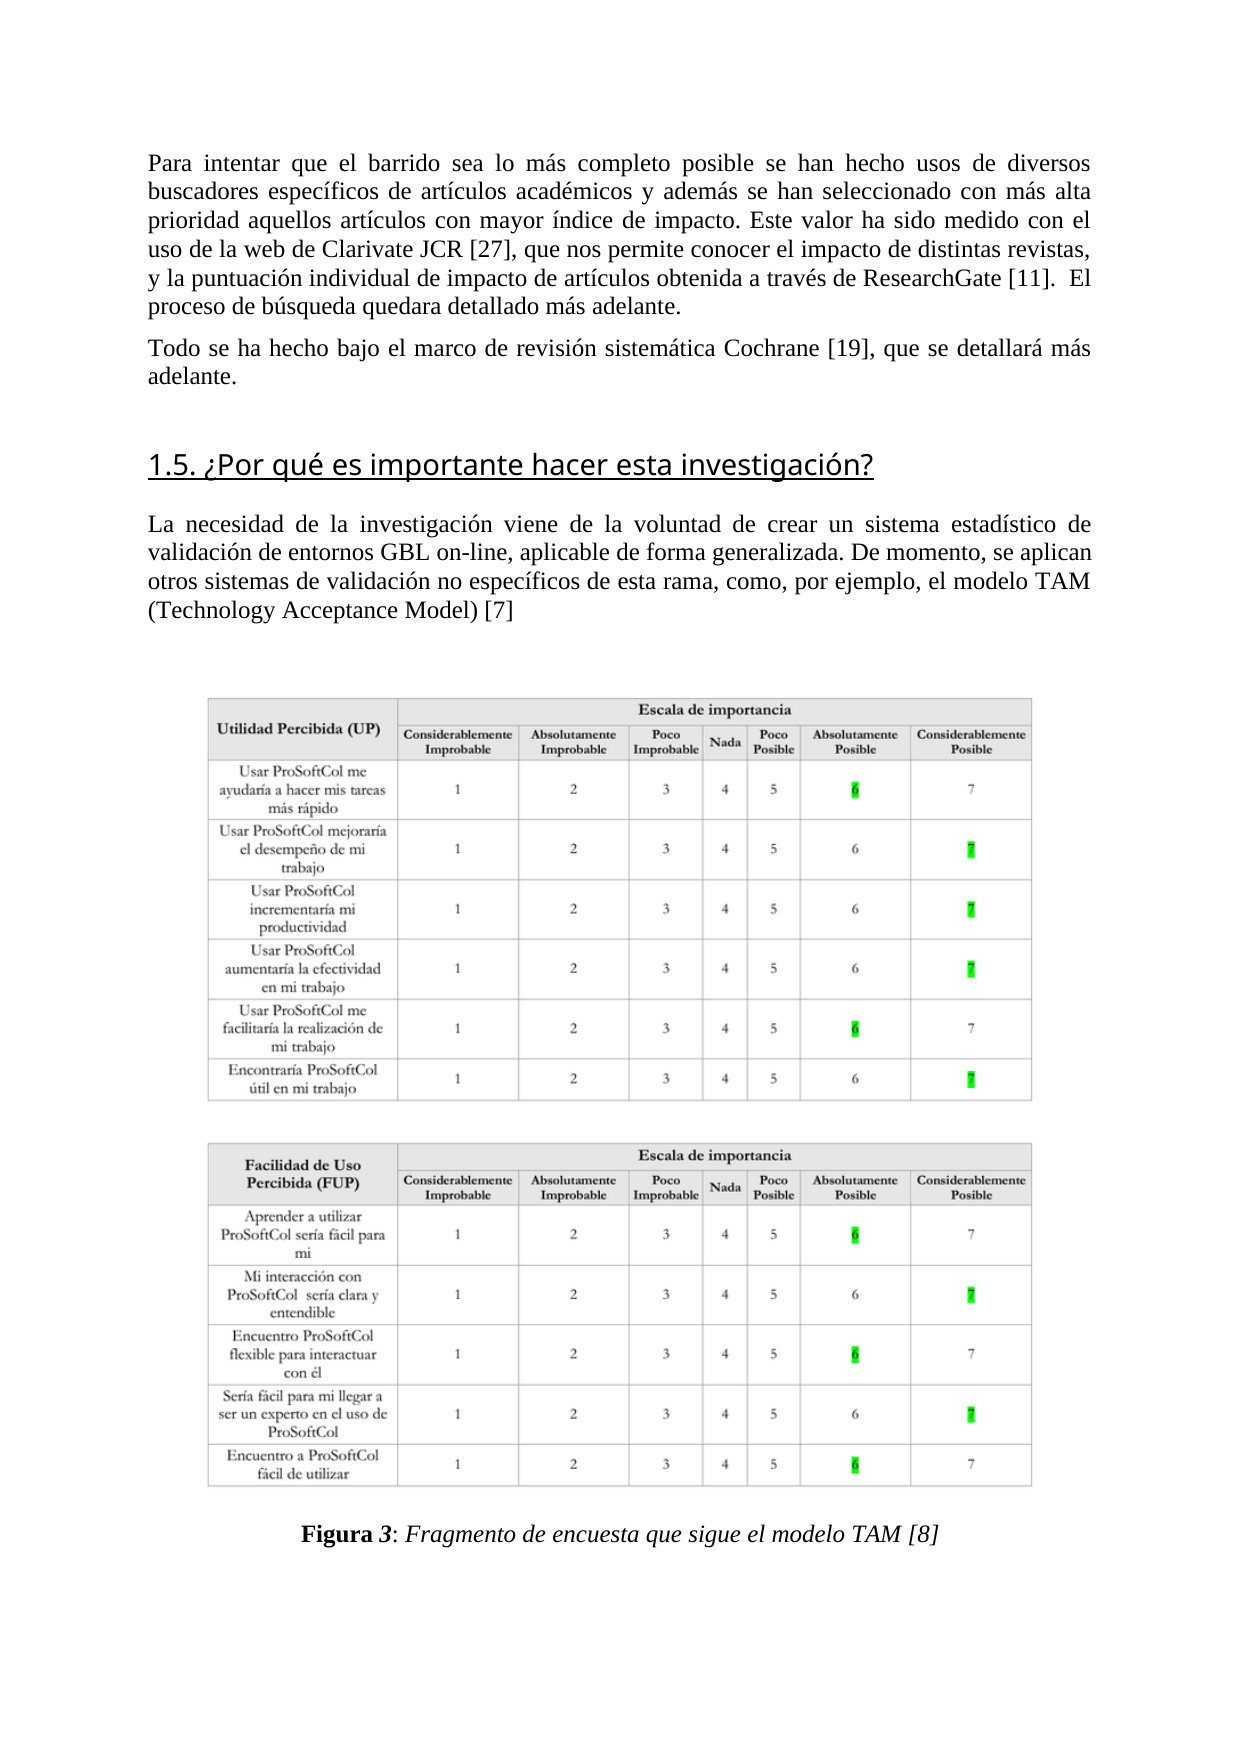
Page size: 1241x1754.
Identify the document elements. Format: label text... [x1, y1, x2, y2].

text La necesidad de la investigación viene de la voluntad de crear un sistema estadístico de validación de entornos GBL on-line, aplicable de forma generalizada. De momento, se aplican otros sistemas de validación no específicos de esta rama, como, por ejemplo, el modelo TAM (Technology Acceptance Model) [7] [148, 509, 1092, 624]
picture [169, 677, 1071, 1508]
text Todo se ha hecho bajo el marco de revisión sistemática Cochrane [19], que se detallará más adelante. [148, 333, 1092, 390]
text Figura 3: Fragmento de encuesta que sigue el modelo TAM [8] [148, 1519, 1092, 1548]
text Para intentar que el barrido sea lo más completo posible se han hecho usos de diversos buscadores específicos de artículos académicos y además se han seleccionado con más alta prioridad aquellos artículos con mayor índice de impacto. Este valor ha sido medido con el uso de la web de Clarivate JCR [27], que nos permite conocer el impacto de distintas revistas, y la puntuación individual de impacto de artículos obtenida a través de ResearchGate [11]. El proceso de búsqueda quedara detallado más adelante. [148, 148, 1092, 320]
subtitle 1.5. ¿Por qué es importante hacer esta investigación? [148, 444, 1092, 484]
